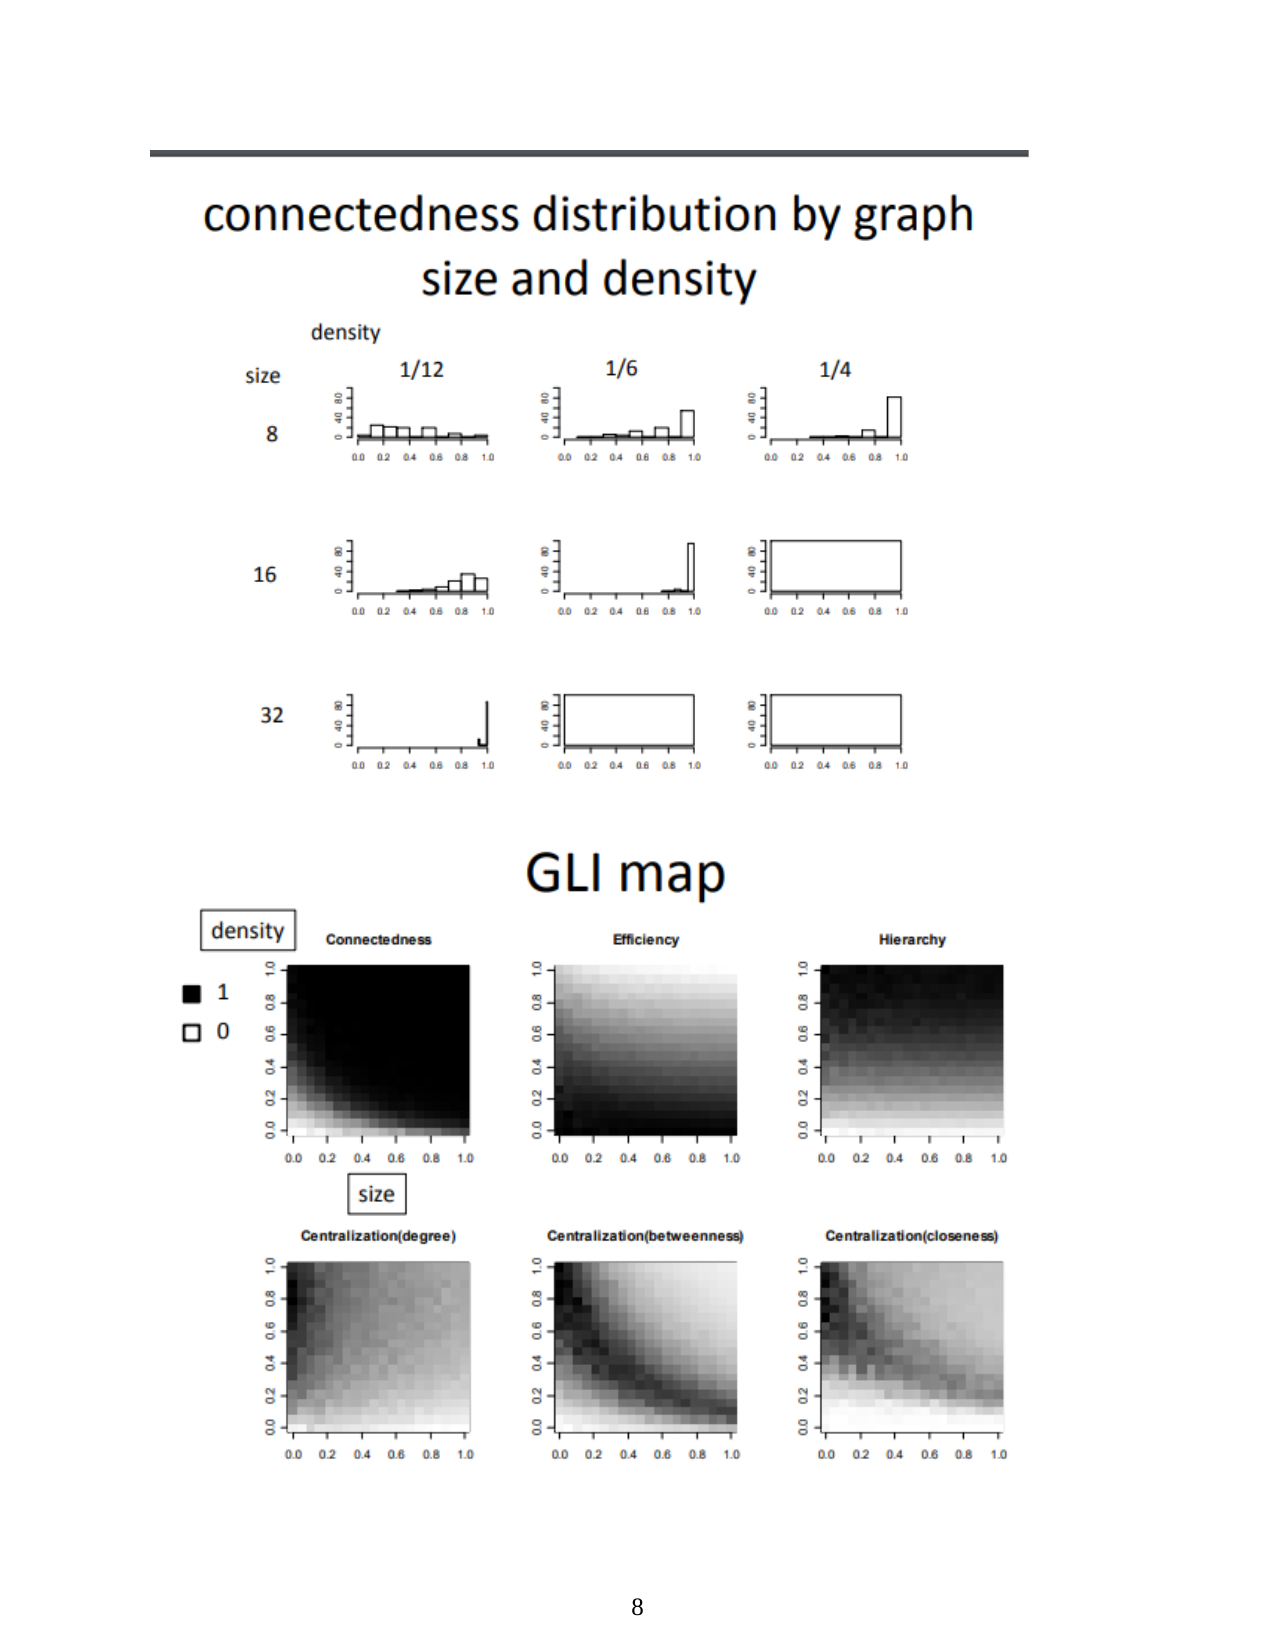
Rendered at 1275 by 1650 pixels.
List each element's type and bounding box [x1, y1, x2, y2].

picture [150, 827, 1080, 1484]
picture [150, 150, 1029, 823]
